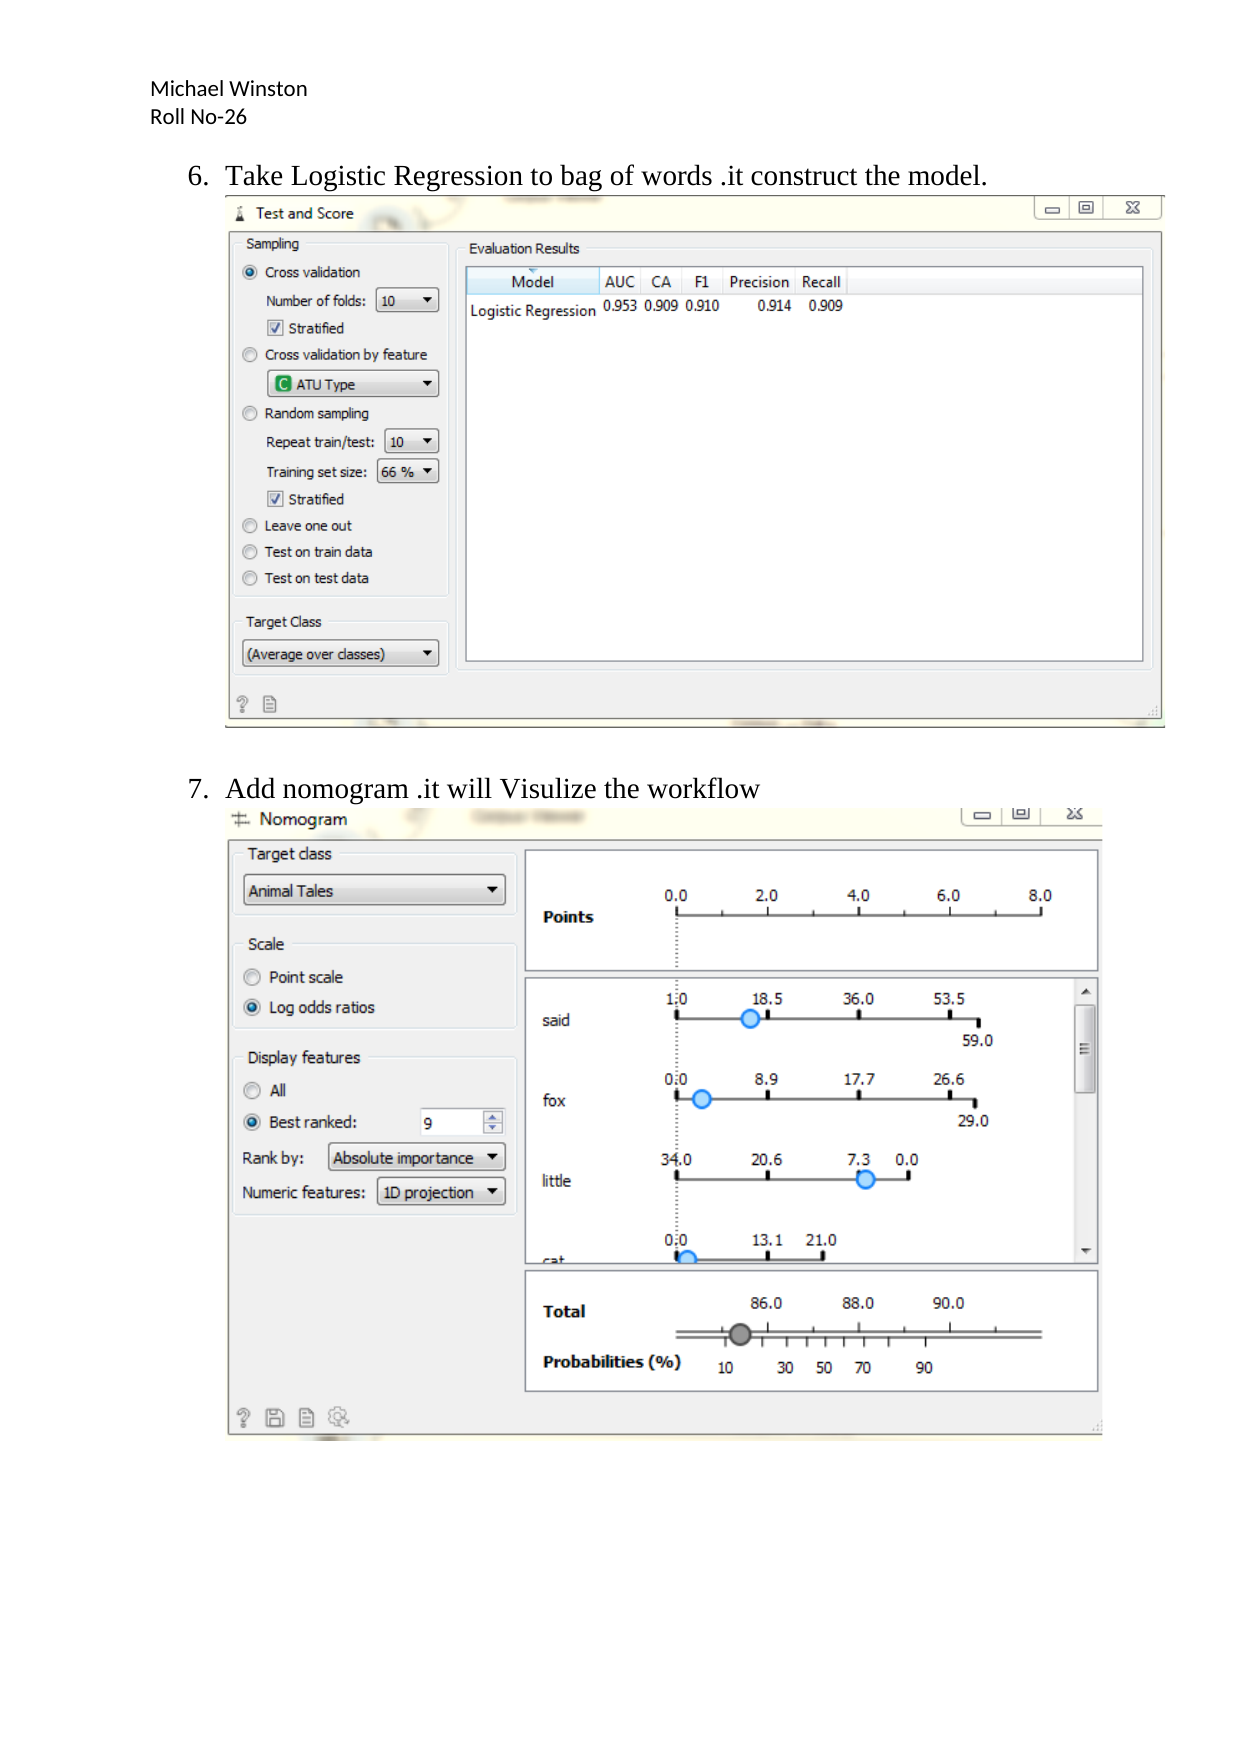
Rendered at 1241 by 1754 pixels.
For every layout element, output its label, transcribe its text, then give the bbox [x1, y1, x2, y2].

picture [225, 808, 1103, 1441]
picture [225, 195, 1166, 728]
